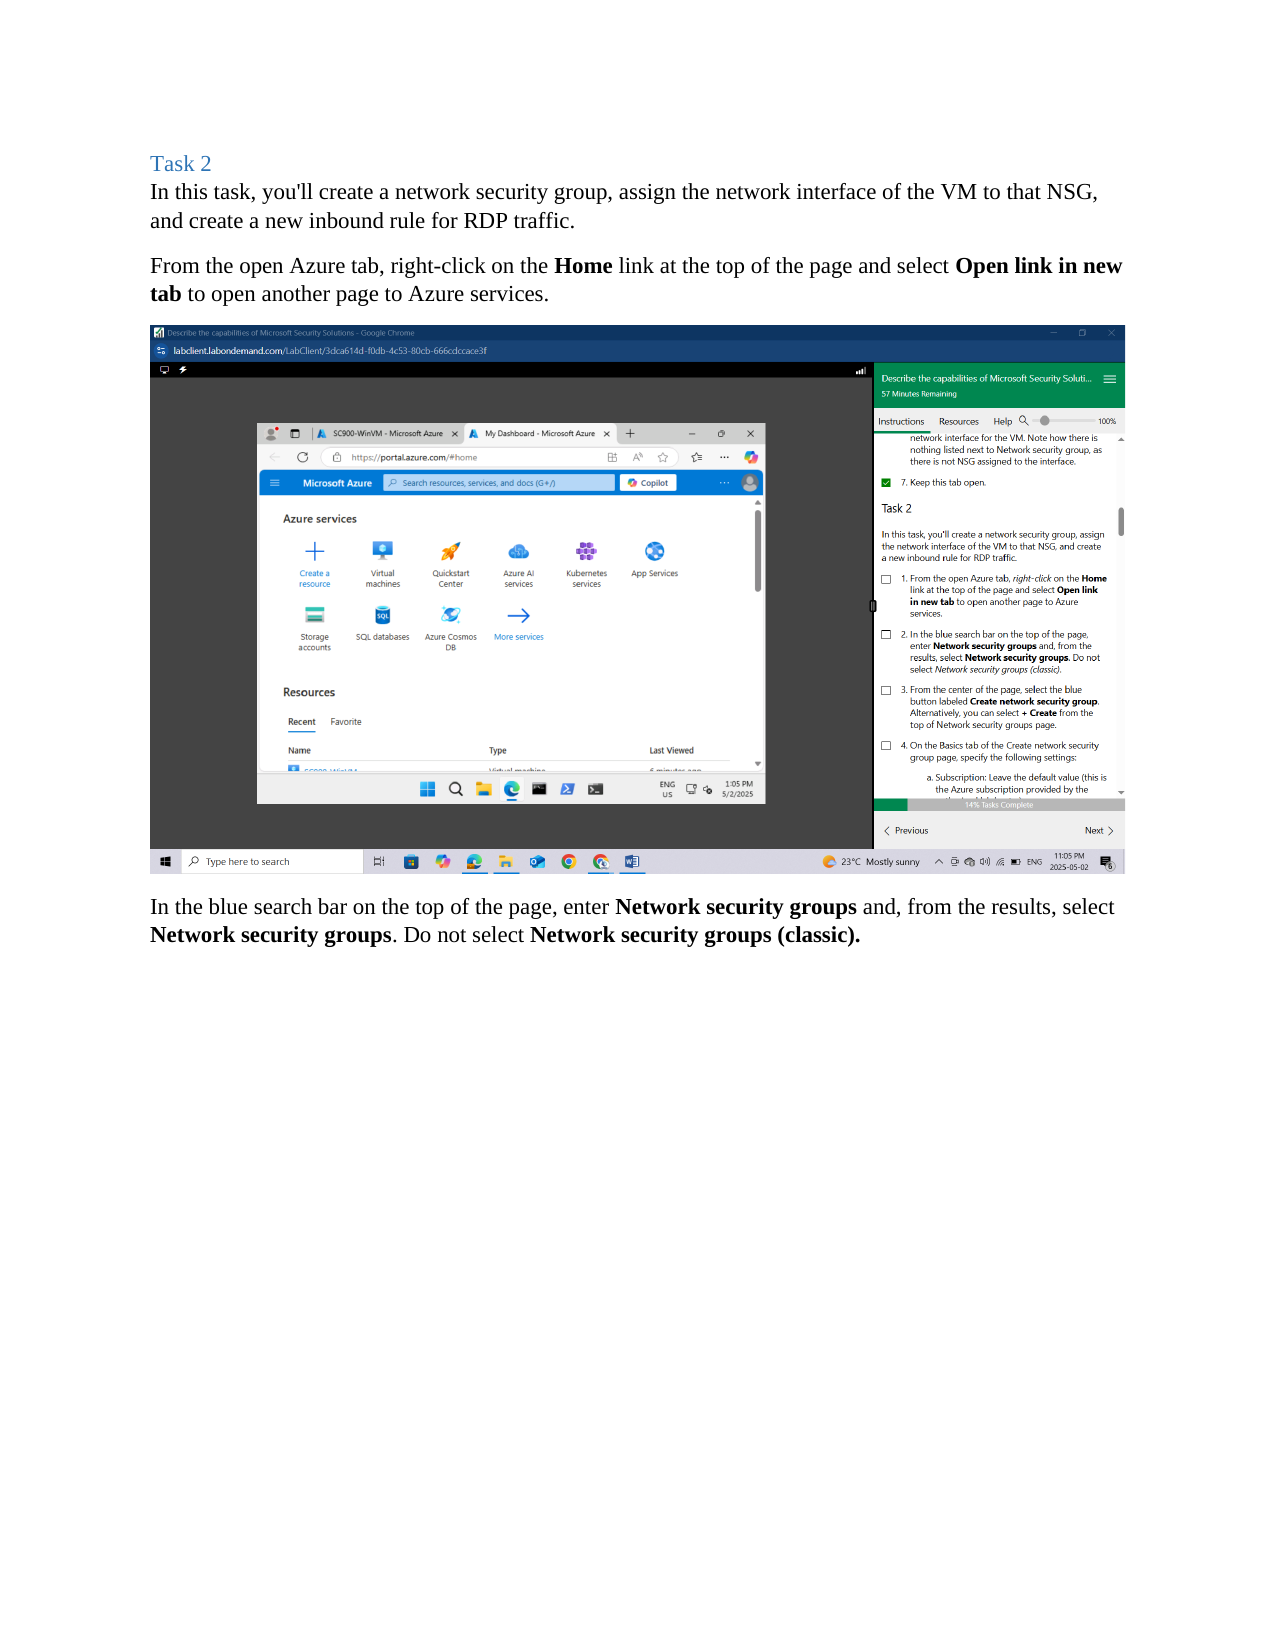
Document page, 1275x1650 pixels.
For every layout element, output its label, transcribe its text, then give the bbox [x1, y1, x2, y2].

text In the blue search bar on the top of the page, enter Network security groups and, from the results, select Network security groups. Do not select Network security groups (classic). [150, 893, 1125, 948]
text From the open Azure tab, right-click on the Home link at the top of the page and select Open link in new tab to open another page to Azure services. [150, 252, 1125, 307]
picture [150, 325, 1125, 874]
text In this task, you'll create a network security group, assign the network interface of the VM to that NSG, and create a new inbound rule for RDP traffic. [150, 178, 1125, 233]
subtitle Task 2 [150, 150, 1125, 176]
